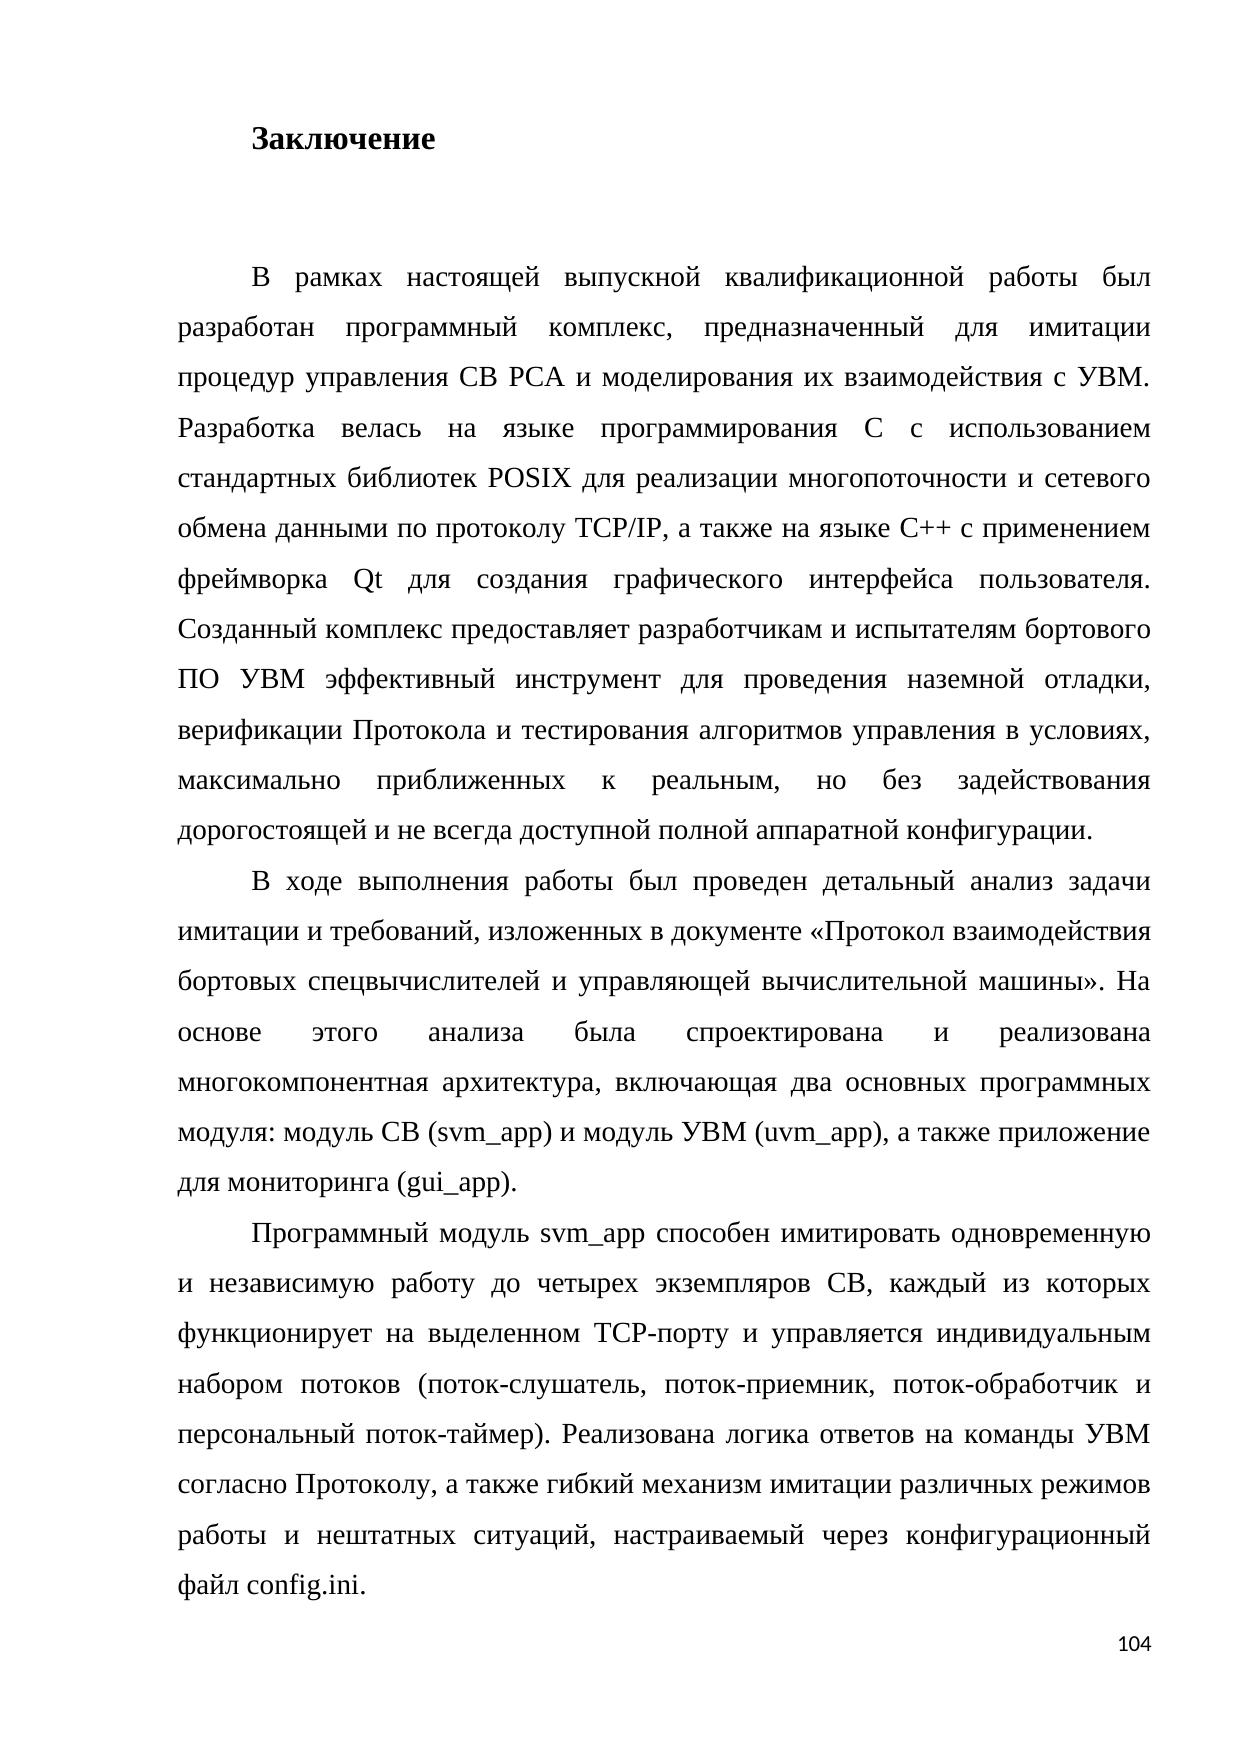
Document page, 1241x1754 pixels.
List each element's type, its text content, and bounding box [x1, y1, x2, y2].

text Заключение [177, 118, 1152, 156]
text В рамках настоящей выпускной квалификационной работы был разработан программный комплекс, предназначенный для имитации процедур управления СВ РСА и моделирования их взаимодействия с УВМ. Разработка велась на языке программирования C с использованием стандартных библиотек POSIX для реализации многопоточности и сетевого обмена данными по протоколу TCP/IP, а также на языке C++ с применением фреймворка Qt для создания графического интерфейса пользователя. Созданный комплекс предоставляет разработчикам и испытателям бортового ПО УВМ эффективный инструмент для проведения наземной отладки, верификации Протокола и тестирования алгоритмов управления в условиях, максимально приближенных к реальным, но без задействования дорогостоящей и не всегда доступной полной аппаратной конфигурации. [177, 259, 1152, 846]
text В ходе выполнения работы был проведен детальный анализ задачи имитации и требований, изложенных в документе «Протокол взаимодействия бортовых спецвычислителей и управляющей вычислительной машины». На основе этого анализа была спроектирована и реализована многокомпонентная архитектура, включающая два основных программных модуля: модуль СВ (svm_app) и модуль УВМ (uvm_app), а также приложение для мониторинга (gui_app). [177, 863, 1152, 1198]
text Программный модуль svm_app способен имитировать одновременную и независимую работу до четырех экземпляров СВ, каждый из которых функционирует на выделенном TCP-порту и управляется индивидуальным набором потоков (поток-слушатель, поток-приемник, поток-обработчик и персональный поток-таймер). Реализована логика ответов на команды УВМ согласно Протоколу, а также гибкий механизм имитации различных режимов работы и нештатных ситуаций, настраиваемый через конфигурационный файл config.ini. [177, 1215, 1152, 1601]
